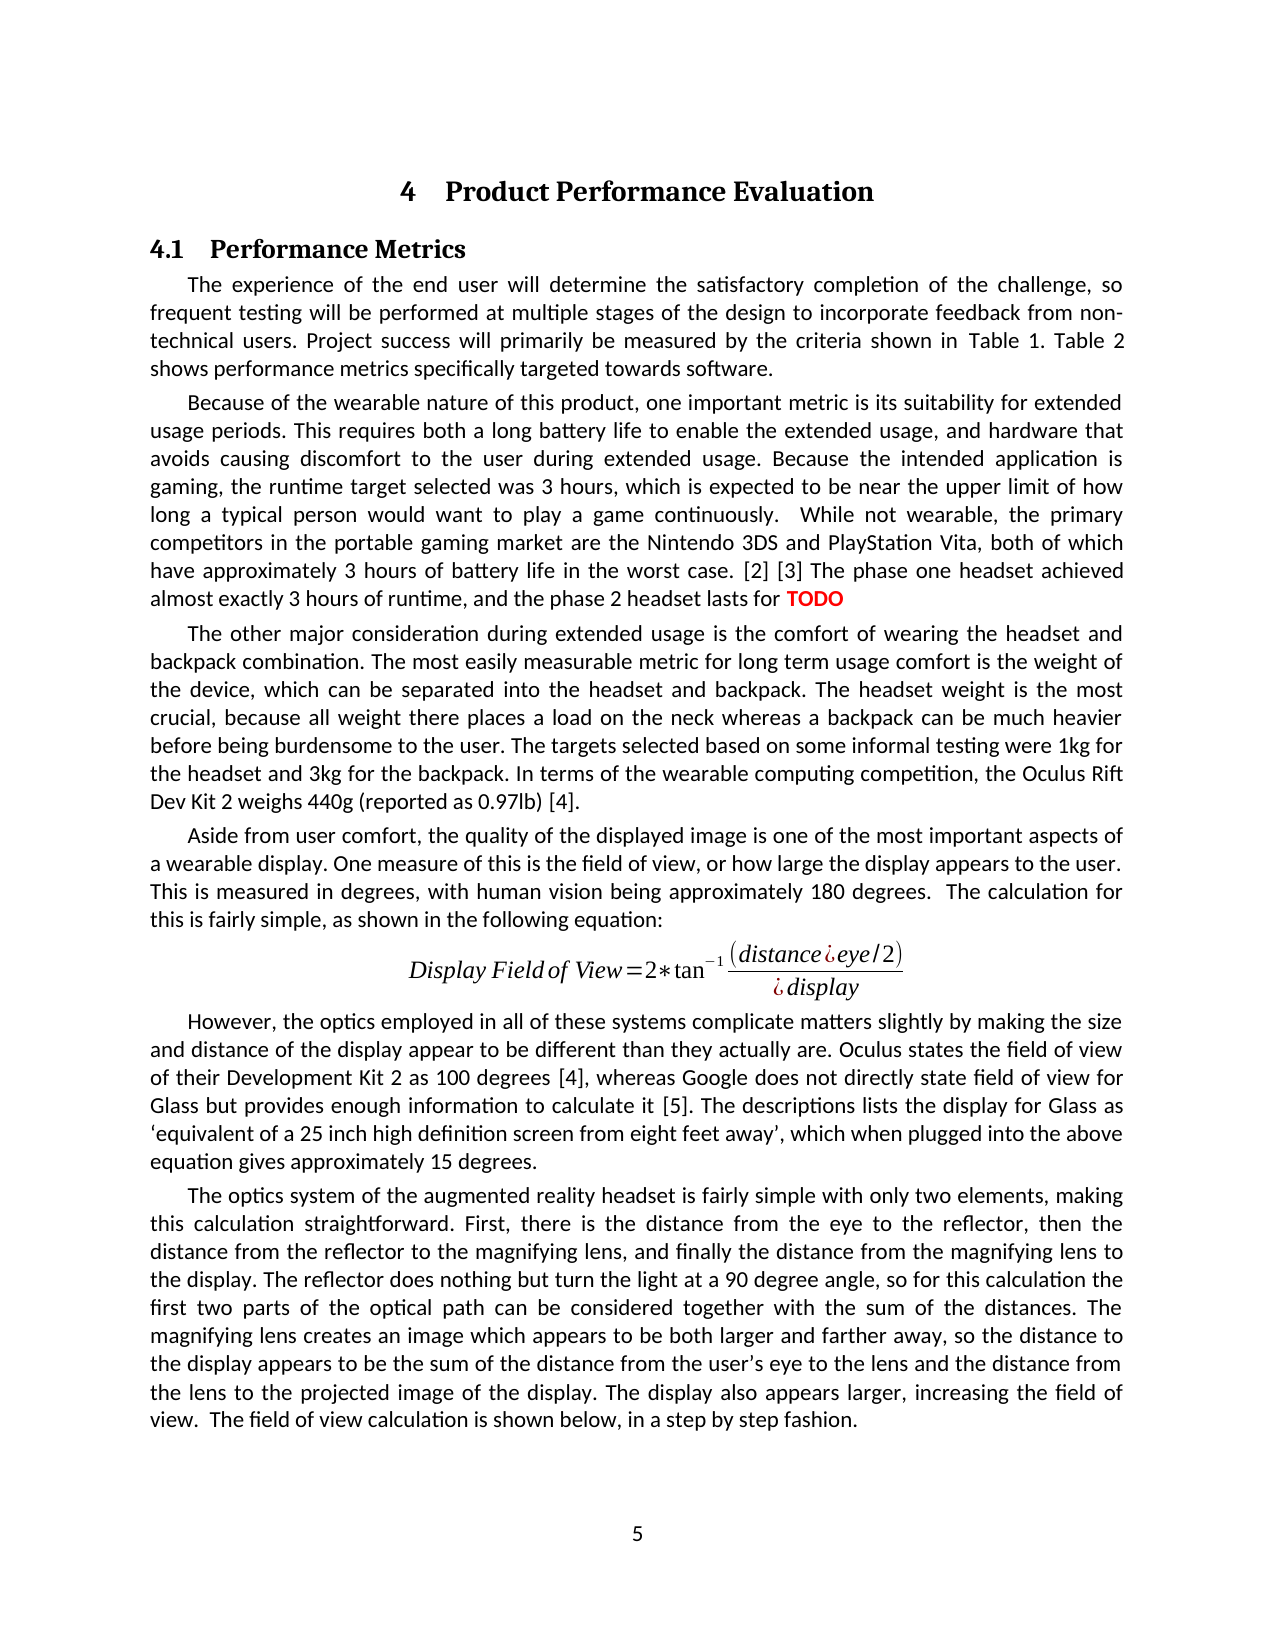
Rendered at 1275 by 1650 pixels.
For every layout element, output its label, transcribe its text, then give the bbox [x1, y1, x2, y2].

text The other major consideration during extended usage is the comfort of wearing the headset and backpack combination. The most easily measurable metric for long term usage comfort is the weight of the device, which can be separated into the headset and backpack. The headset weight is the most crucial, because all weight there places a load on the neck whereas a backpack can be much heavier before being burdensome to the user. The targets selected based on some informal testing were 1kg for the headset and 3kg for the backpack. In terms of the wearable computing competition, the Oculus Rift Dev Kit 2 weighs 440g (reported as 0.97lb). [150, 619, 1125, 815]
text However, the optics employed in all of these systems complicate matters slightly by making the size and distance of the display appear to be different than they actually are. Oculus states the field of view of their Development Kit 2 as 100 degrees, whereas Google does not directly state field of view for Glass but provides enough information to calculate it. The descriptions lists the display for Glass as ‘equivalent of a 25 inch high definition screen from eight feet away’, which when plugged into the above equation gives approximately 15 degrees. [150, 1007, 1125, 1175]
subtitle Product Performance Evaluation [150, 175, 1125, 208]
subtitle Performance Metrics [150, 234, 1125, 266]
text The optics system of the augmented reality headset is fairly simple with only two elements, making this calculation straightforward. First, there is the distance from the eye to the reflector, then the distance from the reflector to the magnifying lens, and finally the distance from the magnifying lens to the display. The reflector does nothing but turn the light at a 90 degree angle, so for this calculation the first two parts of the optical path can be considered together with the sum of the distances. The magnifying lens creates an image which appears to be both larger and farther away, so the distance to the display appears to be the sum of the distance from the user’s eye to the lens and the distance from the lens to the projected image of the display. The display also appears larger, increasing the field of view. The field of view calculation is shown below, in a step by step fashion. [150, 1181, 1125, 1434]
text The experience of the end user will determine the satisfactory completion of the challenge, so frequent testing will be performed at multiple stages of the design to incorporate feedback from non-technical users. Project success will primarily be measured by the criteria shown in Table 1. Table 2 shows performance metrics specifically targeted towards software. [150, 270, 1125, 382]
text Because of the wearable nature of this product, one important metric is its suitability for extended usage periods. This requires both a long battery life to enable the extended usage, and hardware that avoids causing discomfort to the user during extended usage. Because the intended application is gaming, the runtime target selected was 3 hours, which is expected to be near the upper limit of how long a typical person would want to play a game continuously. While not wearable, the primary competitors in the portable gaming market are the Nintendo 3DS and PlayStation Vita, both of which have approximately 3 hours of battery life in the worst case. The phase one headset achieved almost exactly 3 hours of runtime, and the phase 2 headset lasts for TODO [150, 388, 1125, 613]
text Aside from user comfort, the quality of the displayed image is one of the most important aspects of a wearable display. One measure of this is the field of view, or how large the display appears to the user. This is measured in degrees, with human vision being approximately 180 degrees. The calculation for this is fairly simple, as shown in the following equation: [150, 821, 1125, 933]
